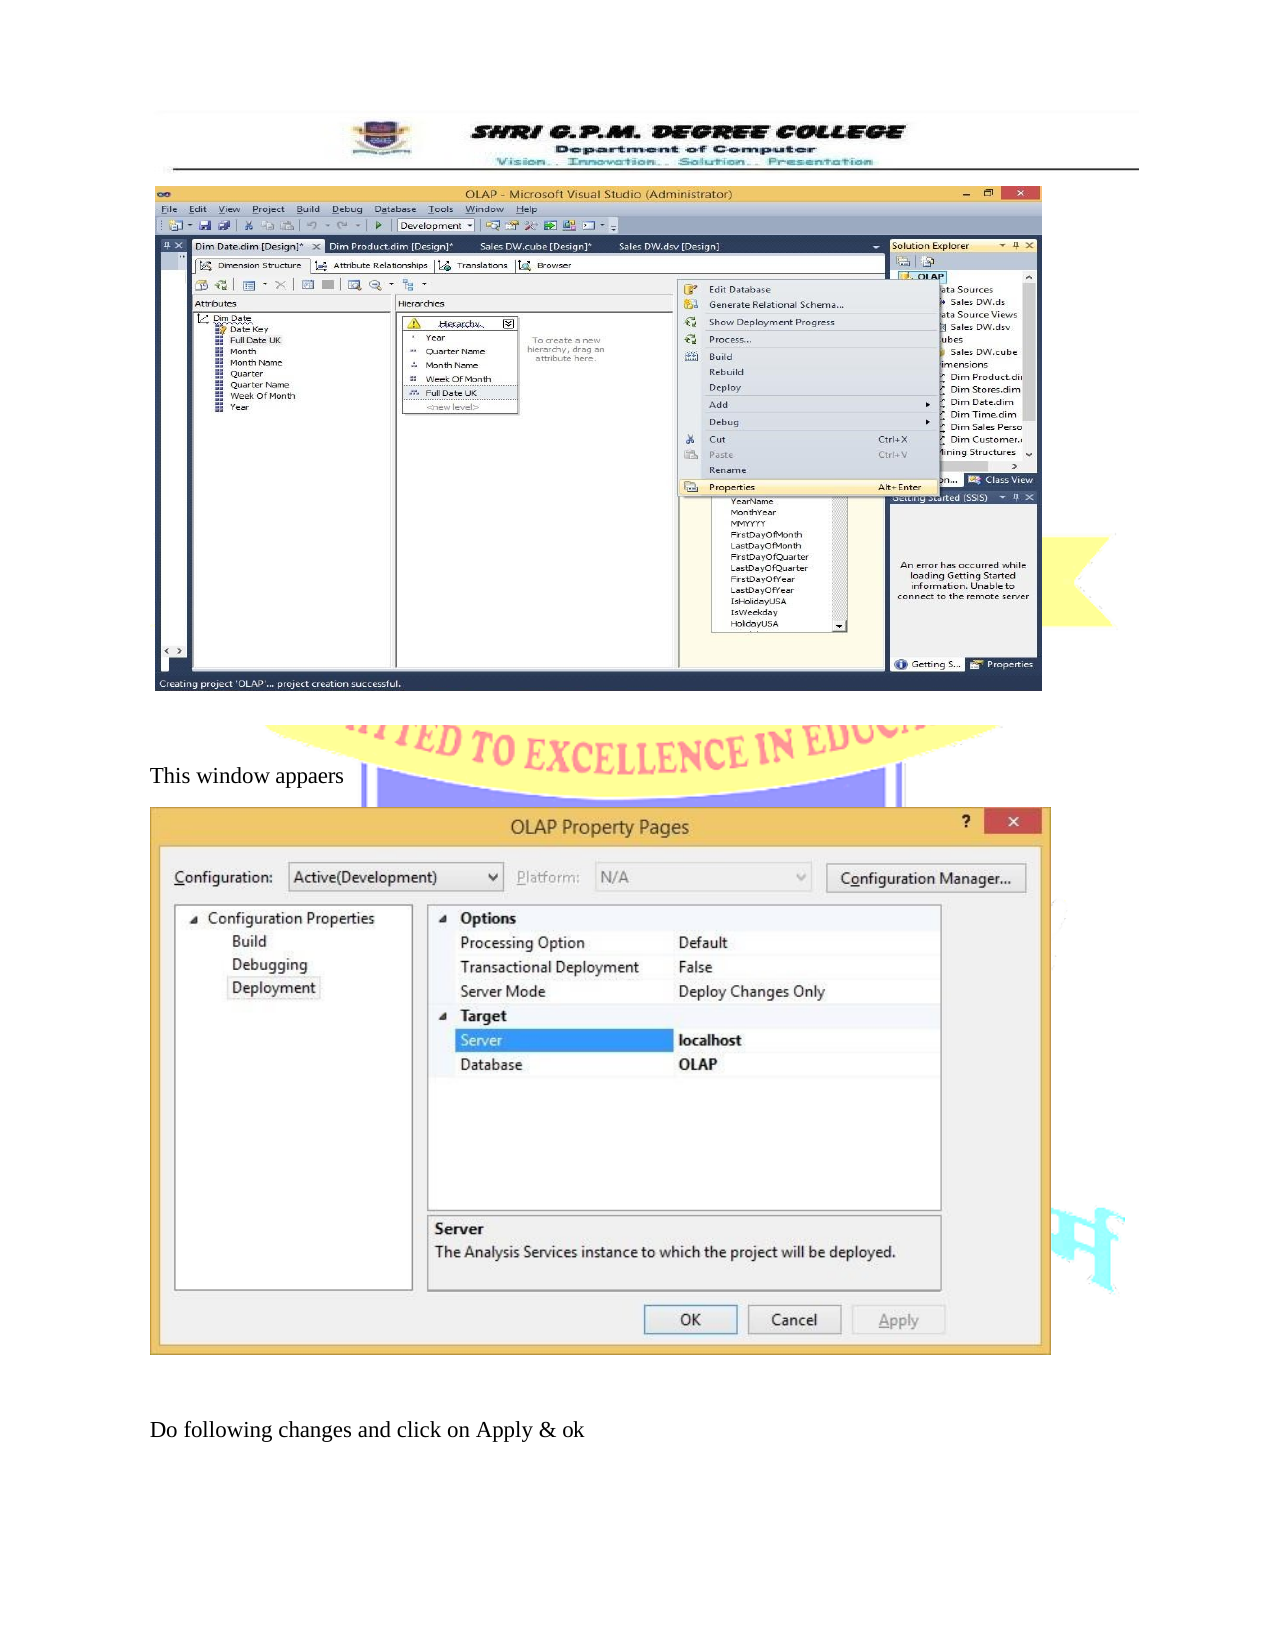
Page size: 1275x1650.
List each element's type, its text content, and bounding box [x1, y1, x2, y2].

text This window appaers [149, 762, 1127, 788]
picture [153, 110, 1139, 174]
picture [150, 788, 1125, 1355]
picture [150, 186, 1125, 762]
text Do following changes and click on Apply & ok [149, 1416, 1127, 1442]
